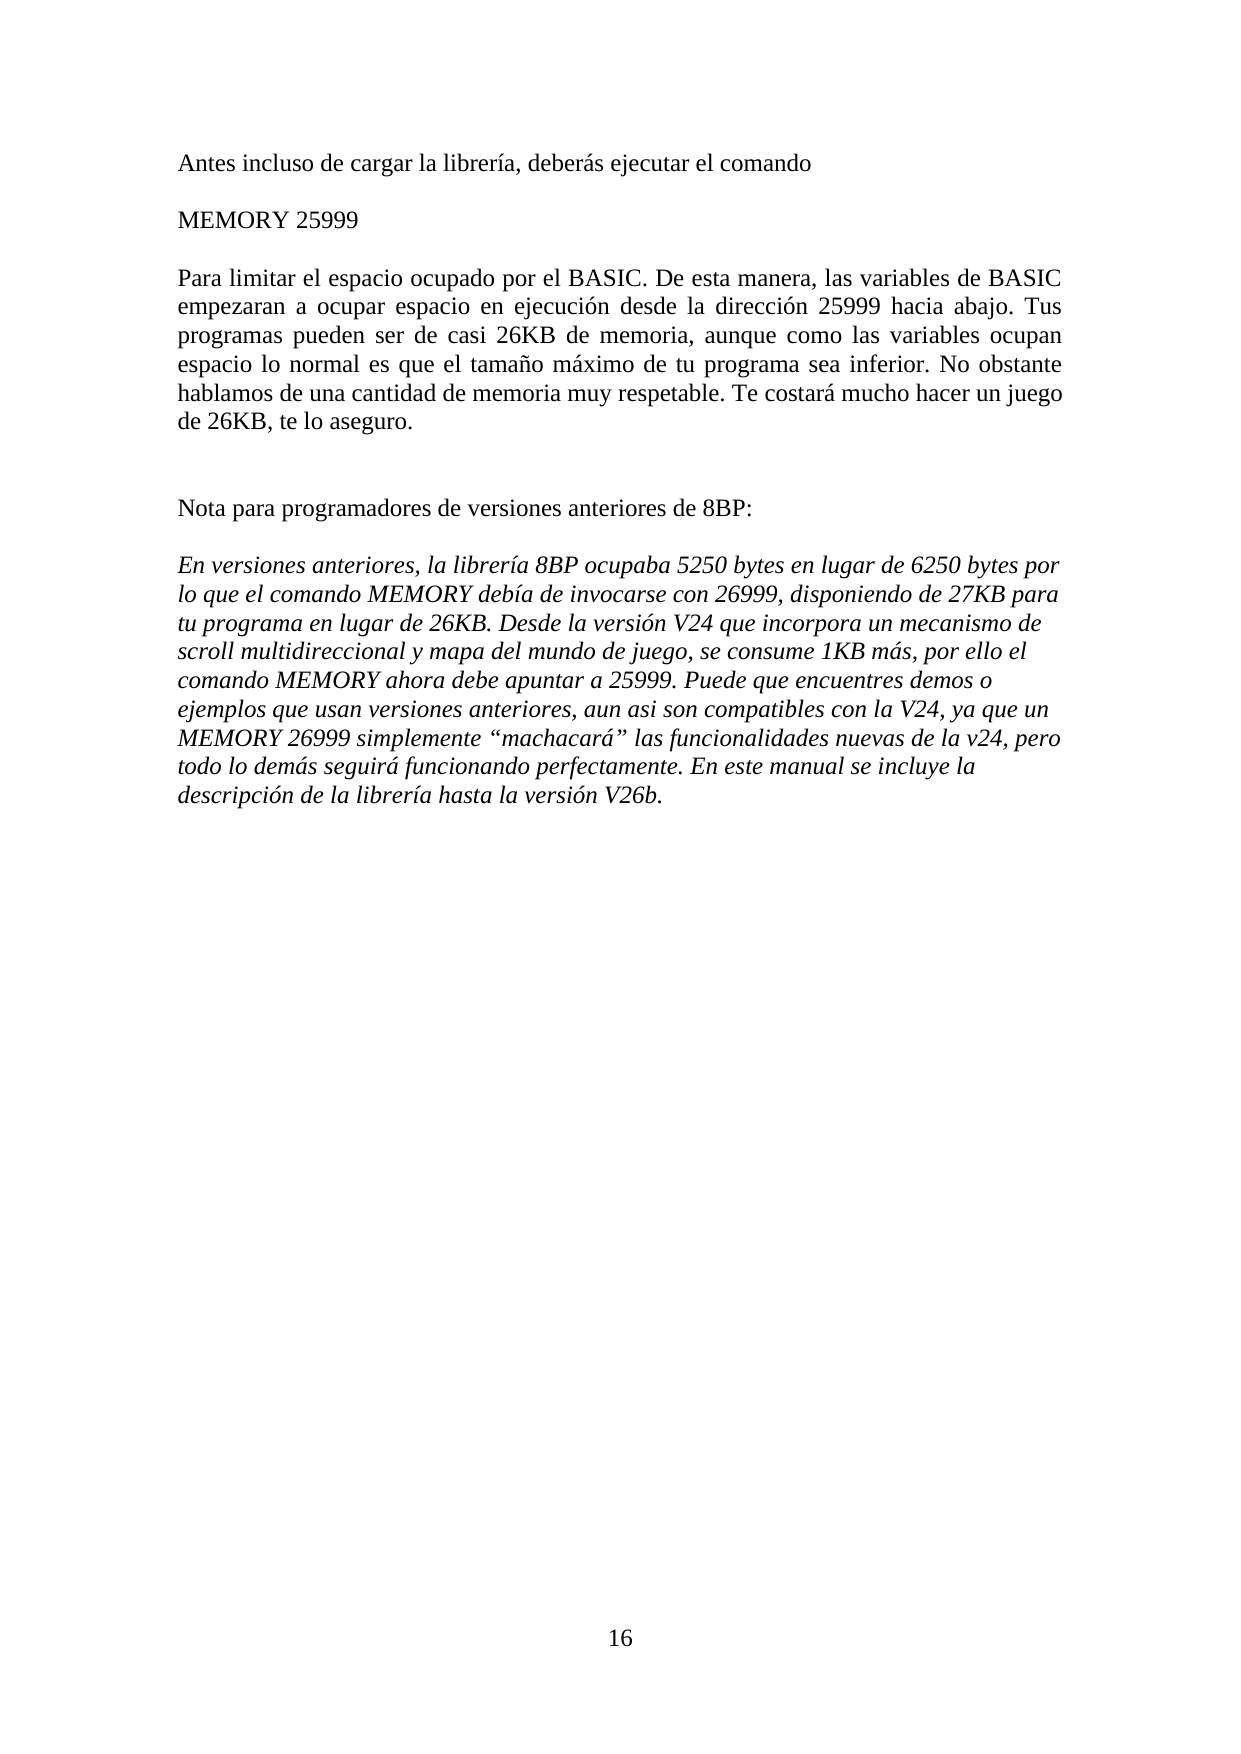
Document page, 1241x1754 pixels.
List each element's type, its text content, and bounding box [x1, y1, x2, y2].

text Para limitar el espacio ocupado por el BASIC. De esta manera, las variables de BASIC empezaran a ocupar espacio en ejecución desde la dirección 25999 hacia abajo. Tus programas pueden ser de casi 26KB de memoria, aunque como las variables ocupan espacio lo normal es que el tamaño máximo de tu programa sea inferior. No obstante hablamos de una cantidad de memoria muy respetable. Te costará mucho hacer un juego de 26KB, te lo aseguro. [177, 263, 1063, 435]
text MEMORY 25999 [177, 205, 1063, 234]
text Antes incluso de cargar la librería, deberás ejecutar el comando [177, 148, 1063, 176]
text En versiones anteriores, la librería 8BP ocupaba 5250 bytes en lugar de 6250 bytes por lo que el comando MEMORY debía de invocarse con 26999, disponiendo de 27KB para tu programa en lugar de 26KB. Desde la versión V24 que incorpora un mecanismo de scroll multidireccional y mapa del mundo de juego, se consume 1KB más, por ello el comando MEMORY ahora debe apuntar a 25999. Puede que encuentres demos o ejemplos que usan versiones anteriores, aun asi son compatibles con la V24, ya que un MEMORY 26999 simplemente “machacará” las funcionalidades nuevas de la v24, pero todo lo demás seguirá funcionando perfectamente. En este manual se incluye la descripción de la librería hasta la versión V26b. [177, 550, 1063, 809]
text Nota para programadores de versiones anteriores de 8BP: [177, 493, 1063, 521]
